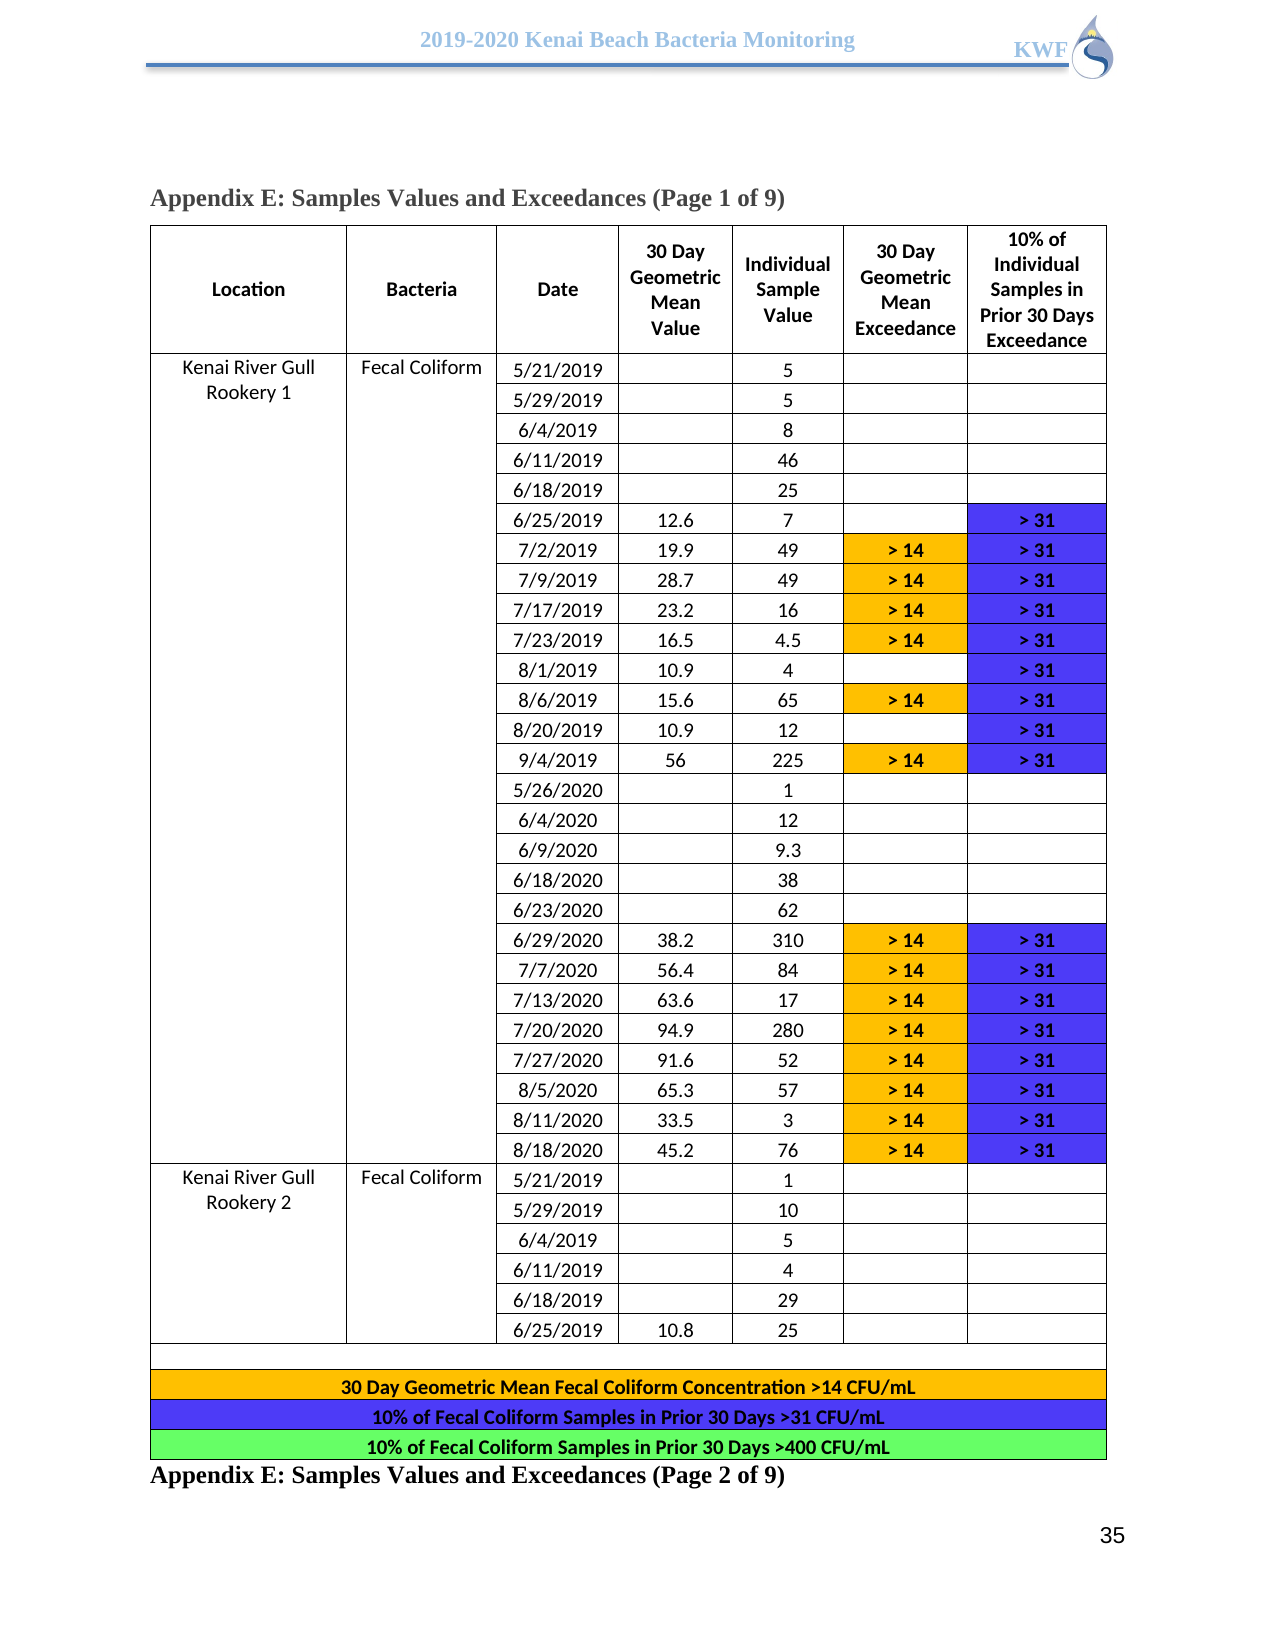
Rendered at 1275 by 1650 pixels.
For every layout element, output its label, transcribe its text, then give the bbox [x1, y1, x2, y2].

table_cell 10.9 [619, 714, 732, 743]
table_cell [619, 414, 732, 443]
table_cell [844, 864, 967, 893]
table_cell 30 Day Geometric Mean Fecal Coliform Concentration >14 CFU/mL [151, 1370, 1106, 1399]
table_cell 38 [733, 864, 843, 893]
table_cell [619, 804, 732, 833]
table_cell [619, 1194, 732, 1223]
table_cell > 14 [844, 744, 967, 773]
table_cell 29 [733, 1284, 843, 1313]
table_cell 8 [733, 414, 843, 443]
table_cell > 14 [844, 1044, 967, 1073]
table_cell 4.5 [733, 624, 843, 653]
table_cell [151, 1344, 1106, 1369]
table_cell 5/29/2019 [497, 384, 618, 413]
table_cell 52 [733, 1044, 843, 1073]
table_cell [619, 354, 732, 383]
table_cell 65.3 [619, 1074, 732, 1103]
table_cell [968, 834, 1106, 863]
table_cell 7/27/2020 [497, 1044, 618, 1073]
table_cell 3 [733, 1104, 843, 1133]
table_cell 38.2 [619, 924, 732, 953]
table_cell > 31 [968, 954, 1106, 983]
table_cell Fecal Coliform [347, 354, 496, 1163]
table_cell > 31 [968, 654, 1106, 683]
table_cell 45.2 [619, 1134, 732, 1163]
table_cell 8/1/2019 [497, 654, 618, 683]
table_cell 6/4/2019 [497, 1224, 618, 1253]
table_cell [844, 1194, 967, 1223]
table_cell [968, 384, 1106, 413]
table_cell 10 [733, 1194, 843, 1223]
table_cell 7/20/2020 [497, 1014, 618, 1043]
table_cell > 31 [968, 714, 1106, 743]
table_cell [968, 1314, 1106, 1343]
table_cell [619, 894, 732, 923]
table_header Bacteria [347, 226, 496, 353]
table_cell > 14 [844, 1074, 967, 1103]
table_cell 6/4/2020 [497, 804, 618, 833]
table_cell [844, 1254, 967, 1283]
table_cell 8/11/2020 [497, 1104, 618, 1133]
table_cell 65 [733, 684, 843, 713]
table_cell 63.6 [619, 984, 732, 1013]
table_cell > 14 [844, 684, 967, 713]
table_cell > 31 [968, 1074, 1106, 1103]
table_cell [844, 654, 967, 683]
table_cell 10% of Fecal Coliform Samples in Prior 30 Days >400 CFU/mL [151, 1430, 1106, 1459]
table_cell [844, 1314, 967, 1343]
table_cell 7 [733, 504, 843, 533]
table_cell 310 [733, 924, 843, 953]
table_cell 5/21/2019 [497, 1164, 618, 1193]
table_cell [844, 444, 967, 473]
table_cell 5 [733, 354, 843, 383]
table_cell 7/9/2019 [497, 564, 618, 593]
table_header Date [497, 226, 618, 353]
table_cell > 31 [968, 534, 1106, 563]
table_cell > 31 [968, 1014, 1106, 1043]
table_cell 57 [733, 1074, 843, 1103]
table_cell [968, 1194, 1106, 1223]
table_cell [844, 1164, 967, 1193]
table_cell [619, 444, 732, 473]
table_cell [844, 834, 967, 863]
table_cell 4 [733, 654, 843, 683]
table_cell 19.9 [619, 534, 732, 563]
table_cell Kenai River Gull Rookery 1 [151, 354, 346, 1163]
table_cell 49 [733, 564, 843, 593]
picture [1069, 13, 1118, 79]
table_cell > 31 [968, 1134, 1106, 1163]
table_cell 6/29/2020 [497, 924, 618, 953]
table_cell 10.8 [619, 1314, 732, 1343]
table_cell 7/7/2020 [497, 954, 618, 983]
table_cell 6/11/2019 [497, 1254, 618, 1283]
table_cell [844, 354, 967, 383]
table_cell 4 [733, 1254, 843, 1283]
table_cell 7/17/2019 [497, 594, 618, 623]
table_cell > 14 [844, 1104, 967, 1133]
table_cell Kenai River Gull Rookery 2 [151, 1164, 346, 1343]
table_cell [619, 864, 732, 893]
table_cell 9/4/2019 [497, 744, 618, 773]
table_cell > 31 [968, 594, 1106, 623]
text Appendix E: Samples Values and Exceedances (Page 2 of 9) [150, 1460, 1125, 1489]
table_cell [968, 1254, 1106, 1283]
table_cell [619, 1284, 732, 1313]
table_cell [844, 894, 967, 923]
table_header 10% of Individual Samples in Prior 30 Days Exceedance [968, 226, 1106, 353]
table_cell 5/21/2019 [497, 354, 618, 383]
table_cell [968, 474, 1106, 503]
table_cell 9.3 [733, 834, 843, 863]
table_cell 6/18/2019 [497, 474, 618, 503]
table_cell > 14 [844, 1134, 967, 1163]
table_cell [619, 384, 732, 413]
table_cell 6/11/2019 [497, 444, 618, 473]
table_cell > 31 [968, 684, 1106, 713]
table_cell [619, 774, 732, 803]
table_cell 49 [733, 534, 843, 563]
table_cell 1 [733, 1164, 843, 1193]
table_cell [968, 894, 1106, 923]
table_header Location [151, 226, 346, 353]
table_cell [968, 1284, 1106, 1313]
table_cell [968, 414, 1106, 443]
table_cell 28.7 [619, 564, 732, 593]
table_cell 25 [733, 1314, 843, 1343]
table_cell 7/23/2019 [497, 624, 618, 653]
table_cell 25 [733, 474, 843, 503]
table_cell 6/23/2020 [497, 894, 618, 923]
table_cell 6/25/2019 [497, 1314, 618, 1343]
table_cell [968, 864, 1106, 893]
table_cell 6/9/2020 [497, 834, 618, 863]
table_cell [844, 1284, 967, 1313]
table_cell 225 [733, 744, 843, 773]
table_cell > 14 [844, 924, 967, 953]
table_cell 5/29/2019 [497, 1194, 618, 1223]
table_cell [619, 1254, 732, 1283]
table_cell 6/18/2020 [497, 864, 618, 893]
table_cell [619, 474, 732, 503]
table_cell Fecal Coliform [347, 1164, 496, 1343]
table_cell > 31 [968, 1044, 1106, 1073]
table_cell 8/6/2019 [497, 684, 618, 713]
table_cell > 31 [968, 624, 1106, 653]
table_cell 33.5 [619, 1104, 732, 1133]
table_cell [968, 804, 1106, 833]
table_cell 8/18/2020 [497, 1134, 618, 1163]
table_cell [844, 414, 967, 443]
table_cell [844, 474, 967, 503]
table_cell > 14 [844, 534, 967, 563]
table_cell [619, 1224, 732, 1253]
table_cell 46 [733, 444, 843, 473]
table_cell 5/26/2020 [497, 774, 618, 803]
table_cell 94.9 [619, 1014, 732, 1043]
table_cell > 14 [844, 984, 967, 1013]
table_cell 7/13/2020 [497, 984, 618, 1013]
table_header 30 Day Geometric Mean Value [619, 226, 732, 353]
table_cell [968, 774, 1106, 803]
table_cell > 31 [968, 744, 1106, 773]
table_cell [619, 1164, 732, 1193]
table_cell > 14 [844, 564, 967, 593]
table_cell 76 [733, 1134, 843, 1163]
table_cell > 31 [968, 1104, 1106, 1133]
table_cell 5 [733, 384, 843, 413]
table_cell 8/5/2020 [497, 1074, 618, 1103]
table_cell [844, 714, 967, 743]
table_cell 91.6 [619, 1044, 732, 1073]
table_header 30 Day Geometric Mean Exceedance [844, 226, 967, 353]
table_cell 1 [733, 774, 843, 803]
table_cell > 14 [844, 594, 967, 623]
table_cell 62 [733, 894, 843, 923]
table_cell 6/25/2019 [497, 504, 618, 533]
table_cell 280 [733, 1014, 843, 1043]
table_cell 8/20/2019 [497, 714, 618, 743]
table_cell 6/18/2019 [497, 1284, 618, 1313]
table_cell 12 [733, 804, 843, 833]
table_header Individual Sample Value [733, 226, 843, 353]
table_cell 10% of Fecal Coliform Samples in Prior 30 Days >31 CFU/mL [151, 1400, 1106, 1429]
table_cell [619, 834, 732, 863]
table_cell [968, 354, 1106, 383]
table_cell [844, 804, 967, 833]
table_cell 56 [619, 744, 732, 773]
table_cell [968, 1224, 1106, 1253]
table_cell 16.5 [619, 624, 732, 653]
table_cell 17 [733, 984, 843, 1013]
table_cell 84 [733, 954, 843, 983]
table_cell 6/4/2019 [497, 414, 618, 443]
table_cell > 31 [968, 984, 1106, 1013]
table_cell 10.9 [619, 654, 732, 683]
table_cell [968, 1164, 1106, 1193]
subtitle Appendix E: Samples Values and Exceedances (Page 1 of 9) [150, 183, 1125, 212]
table_cell 12 [733, 714, 843, 743]
table_cell 56.4 [619, 954, 732, 983]
table_cell 12.6 [619, 504, 732, 533]
table_cell [844, 384, 967, 413]
table_cell 7/2/2019 [497, 534, 618, 563]
table_cell 15.6 [619, 684, 732, 713]
table_cell > 31 [968, 504, 1106, 533]
table_cell > 14 [844, 1014, 967, 1043]
table_cell > 14 [844, 624, 967, 653]
table_cell 5 [733, 1224, 843, 1253]
table_cell [844, 504, 967, 533]
table_cell 23.2 [619, 594, 732, 623]
table_cell [844, 774, 967, 803]
table_cell [844, 1224, 967, 1253]
table_cell [968, 444, 1106, 473]
table_cell > 31 [968, 564, 1106, 593]
table_cell > 14 [844, 954, 967, 983]
table_cell > 31 [968, 924, 1106, 953]
table_cell 16 [733, 594, 843, 623]
